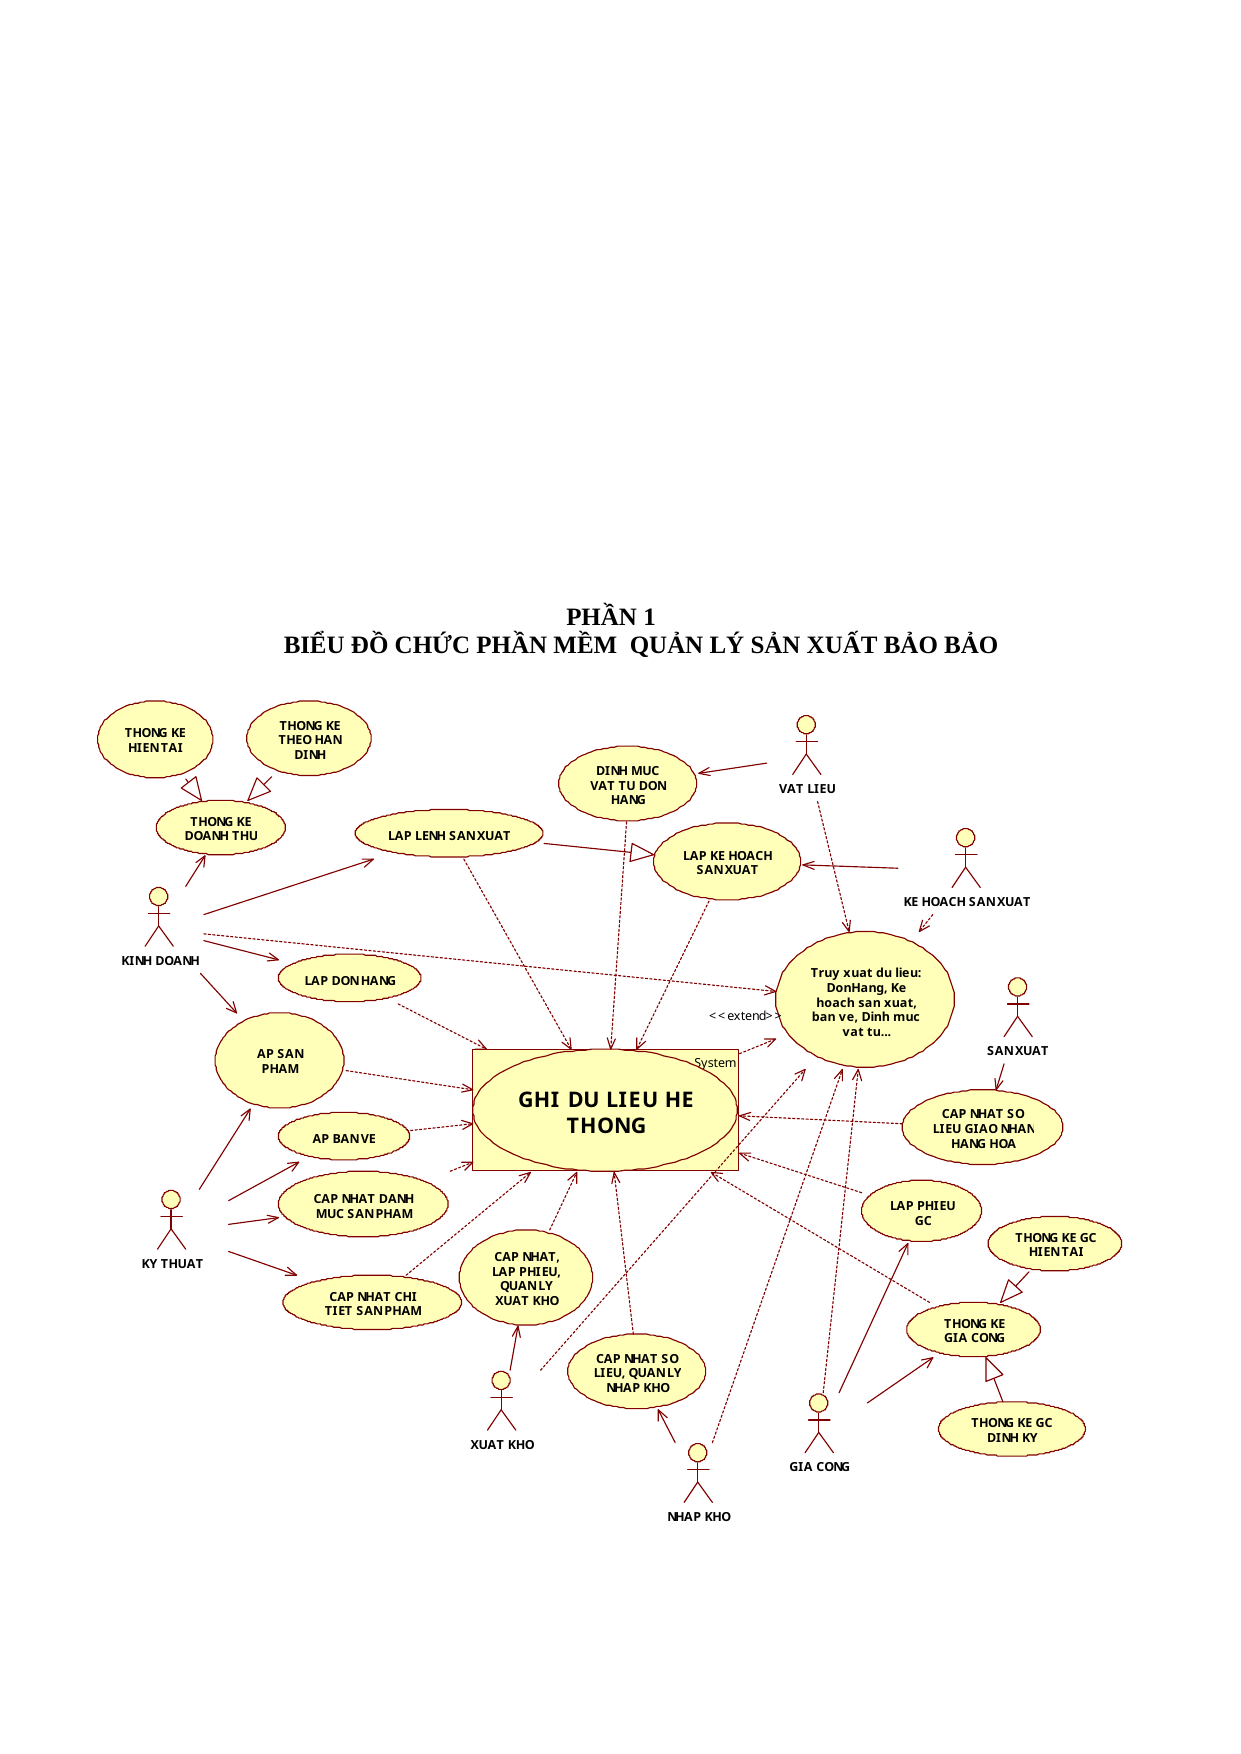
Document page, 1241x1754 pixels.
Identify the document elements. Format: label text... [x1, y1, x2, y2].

text PHẦN 1 [75, 602, 1146, 631]
text BIỂU ĐỒ CHỨC PHẦN MỀM QUẢN LÝ SẢN XUẤT BẢO BẢO [136, 631, 1146, 659]
